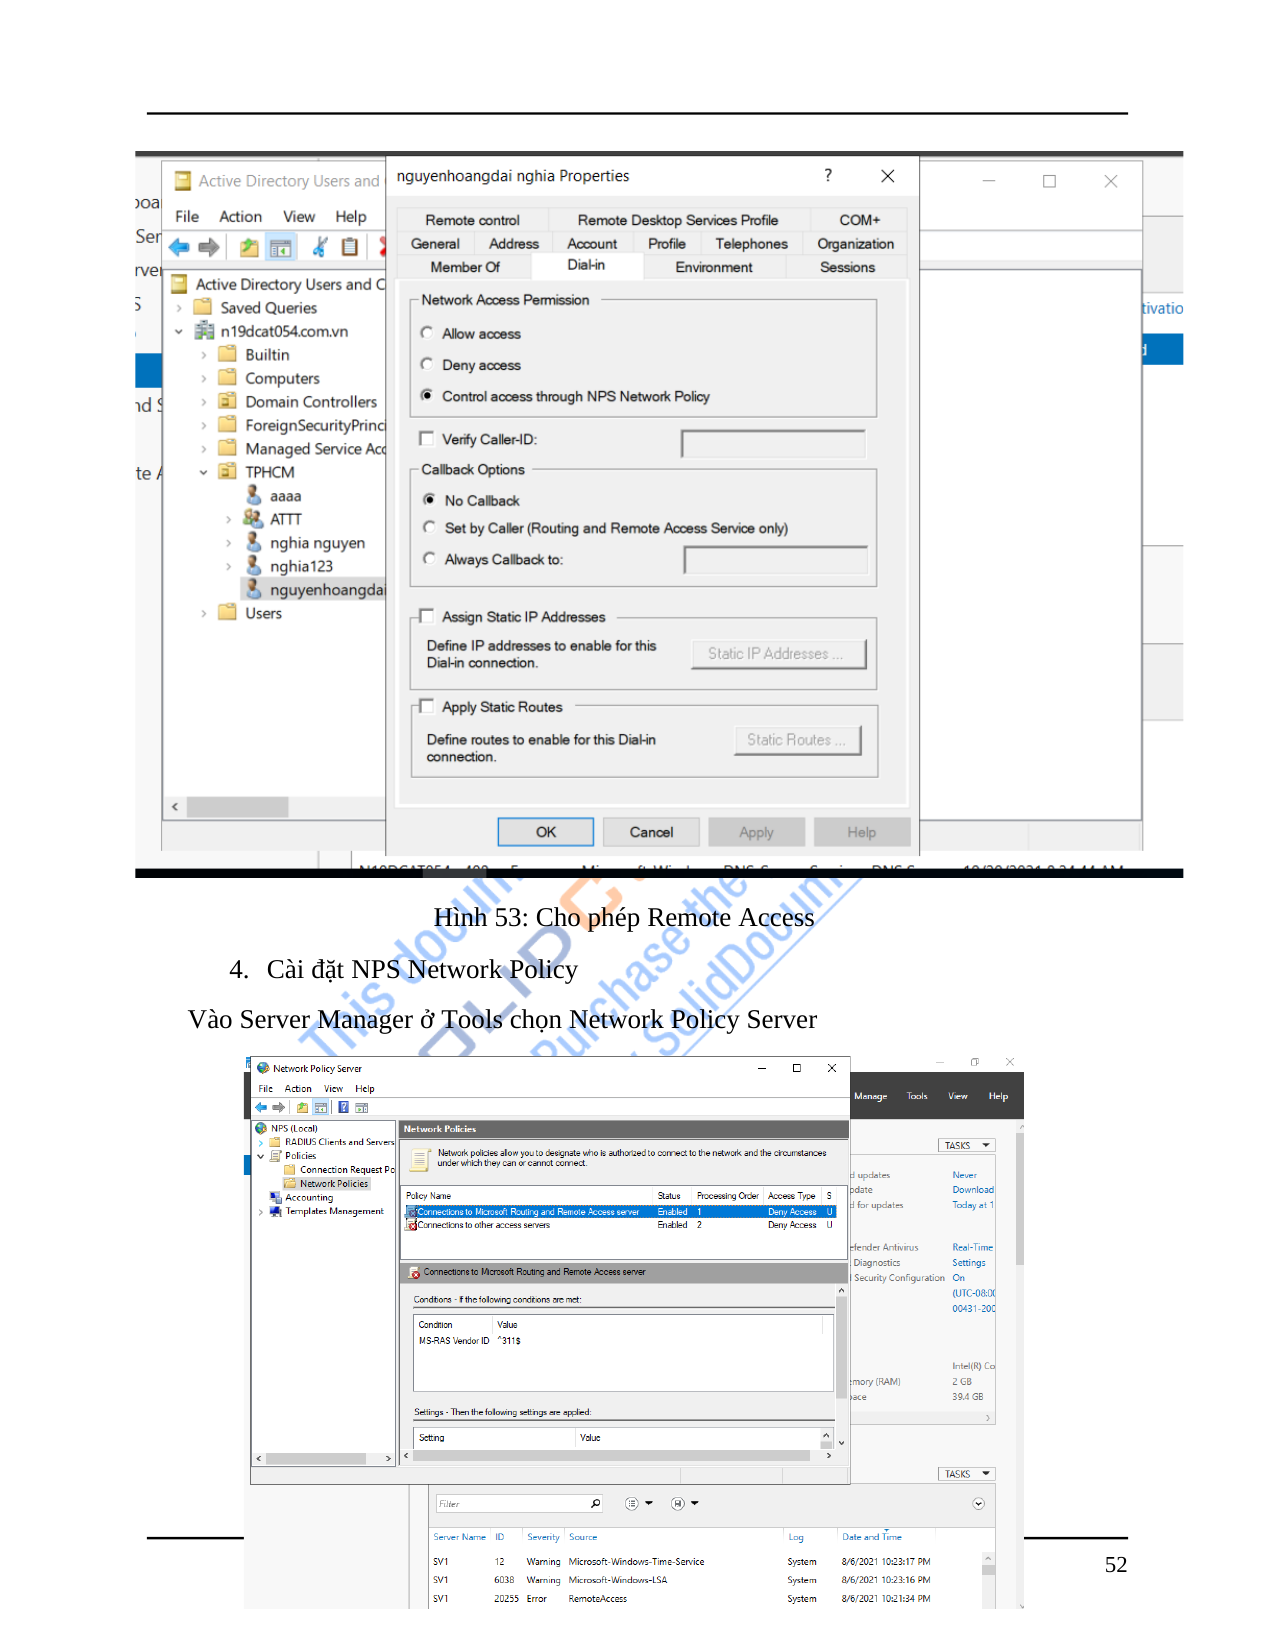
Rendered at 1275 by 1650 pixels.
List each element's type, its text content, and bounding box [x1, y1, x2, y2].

list Cài đặt NPS Network Policy [229, 953, 1206, 984]
text Vào Server Manager ở Tools chọn Network Policy Server [135, 1003, 817, 1034]
picture [243, 984, 1046, 1609]
text Hình 53: Cho phép Remote Access [433, 901, 1206, 932]
picture [135, 151, 1184, 953]
